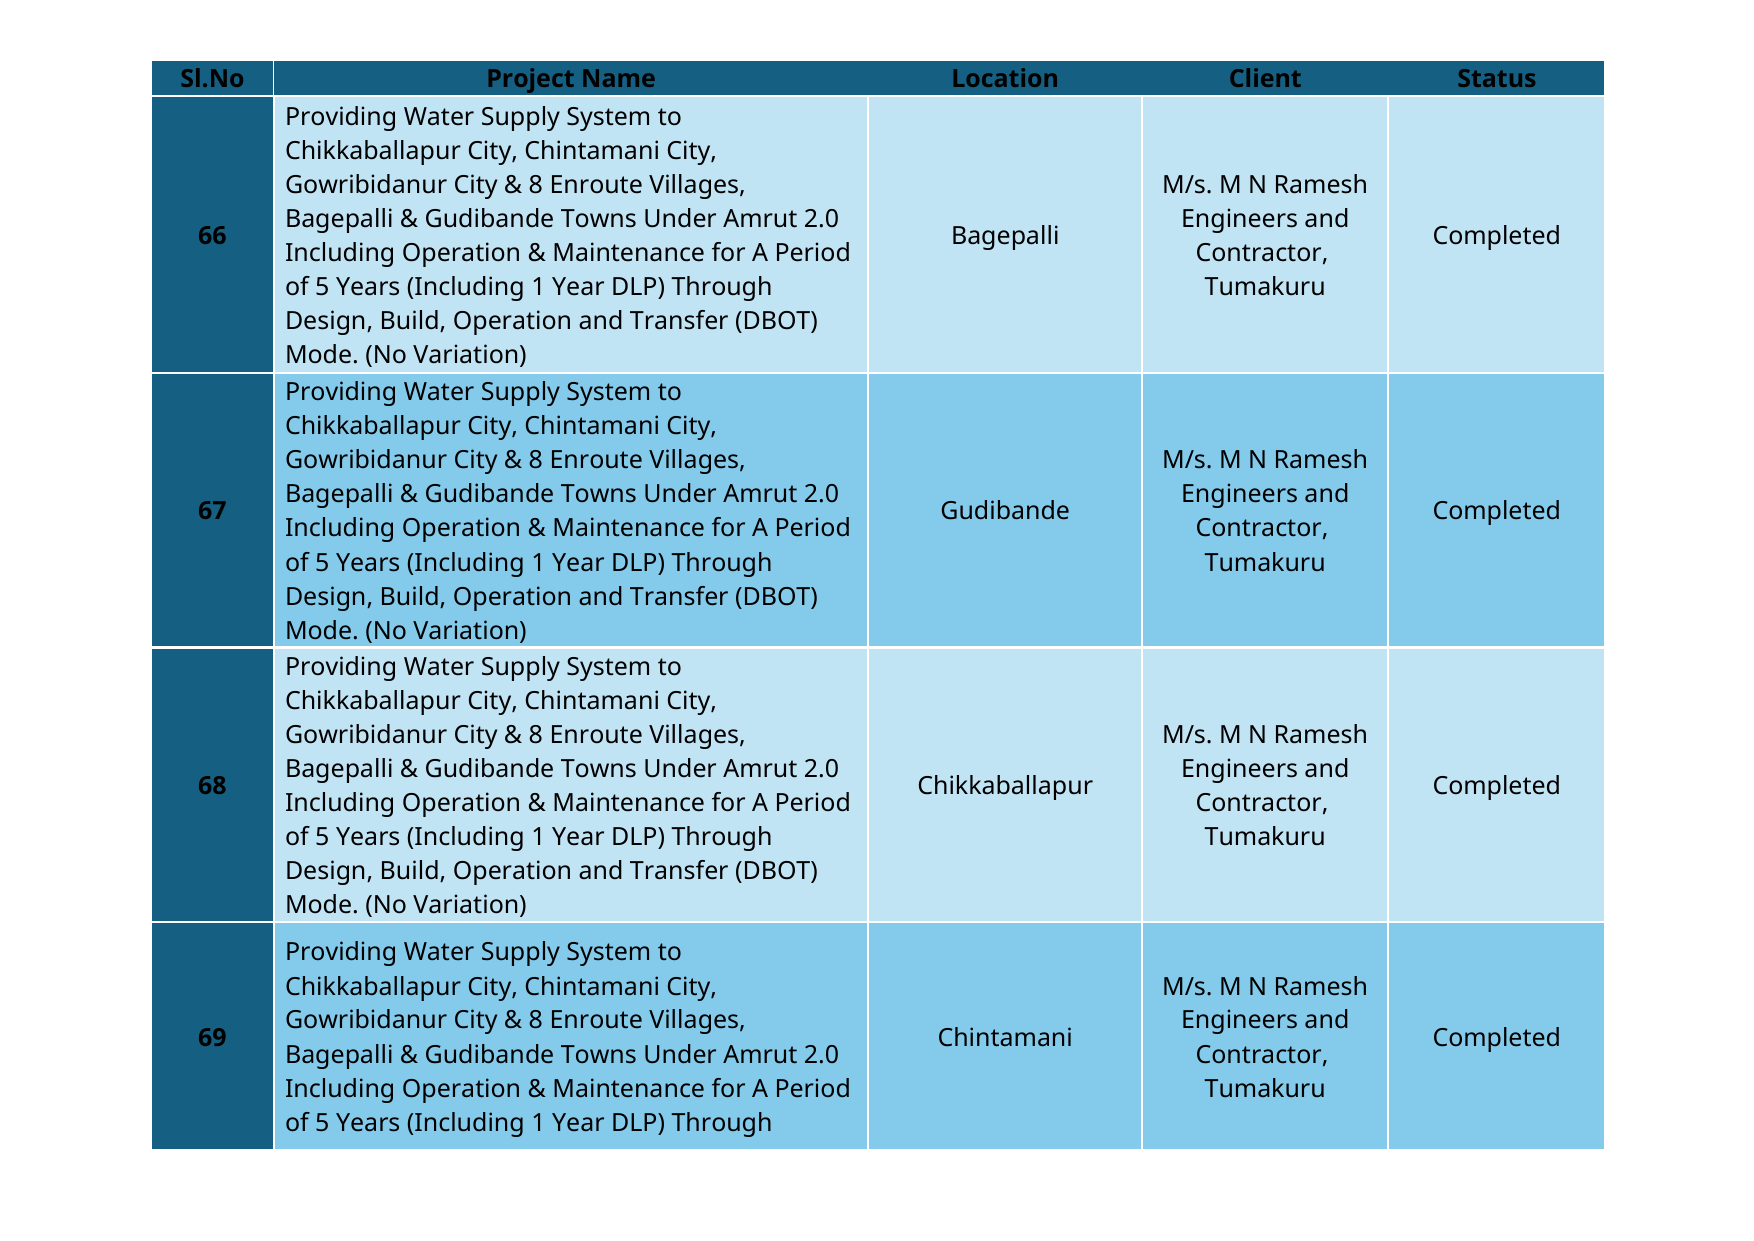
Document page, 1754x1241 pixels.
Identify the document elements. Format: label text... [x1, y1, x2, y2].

table_header Sl.No [152, 61, 273, 95]
table_cell Bagepalli [869, 97, 1141, 372]
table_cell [1143, 97, 1387, 372]
table_header Project Name [274, 61, 868, 95]
table_cell Gudibande [869, 374, 1141, 646]
table_cell 66 [152, 97, 273, 372]
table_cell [275, 923, 867, 1149]
table_cell Chintamani [869, 923, 1141, 1149]
table_header Location [868, 61, 1142, 95]
table_header Status [1388, 61, 1604, 95]
table_cell Completed [1389, 97, 1604, 372]
table_cell M/s. M N Ramesh Engineers and Contractor, Tumakuru [1143, 649, 1387, 921]
table_cell 68 [152, 649, 273, 921]
table_cell Chikkaballapur [869, 649, 1141, 921]
table_cell 67 [152, 374, 273, 646]
table_cell Completed [1389, 649, 1604, 921]
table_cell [1143, 923, 1387, 1149]
table_cell 69 [152, 923, 273, 1149]
table_header Client [1142, 61, 1388, 95]
table_cell M/s. M N Ramesh Engineers and Contractor, Tumakuru [1143, 374, 1387, 646]
table_cell Completed [1389, 923, 1604, 1149]
table_cell Completed [1389, 374, 1604, 646]
